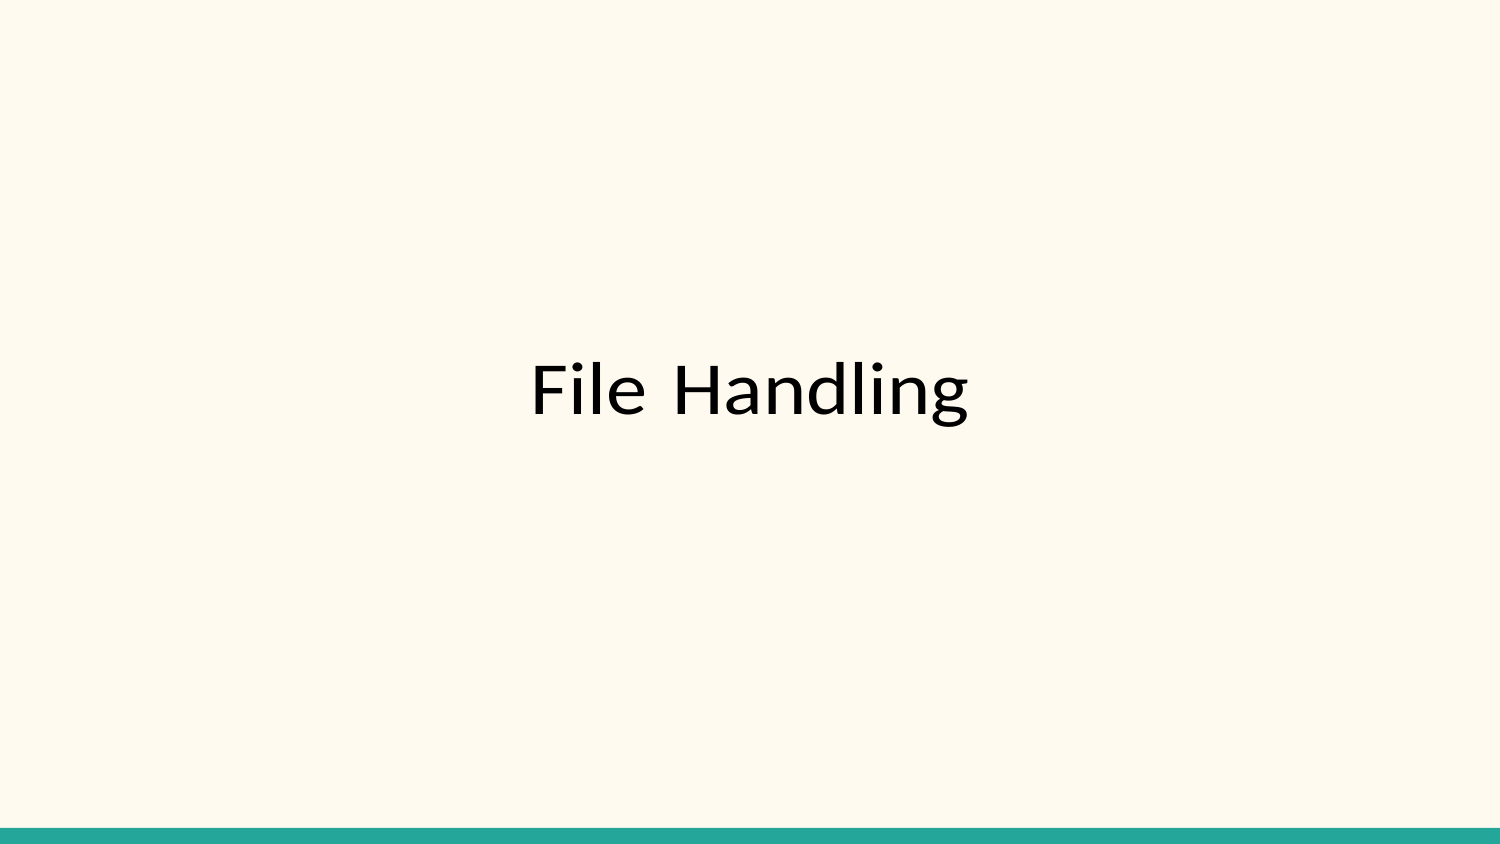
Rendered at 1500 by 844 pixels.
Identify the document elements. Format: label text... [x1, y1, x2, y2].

text File Handling [346, 342, 1155, 433]
